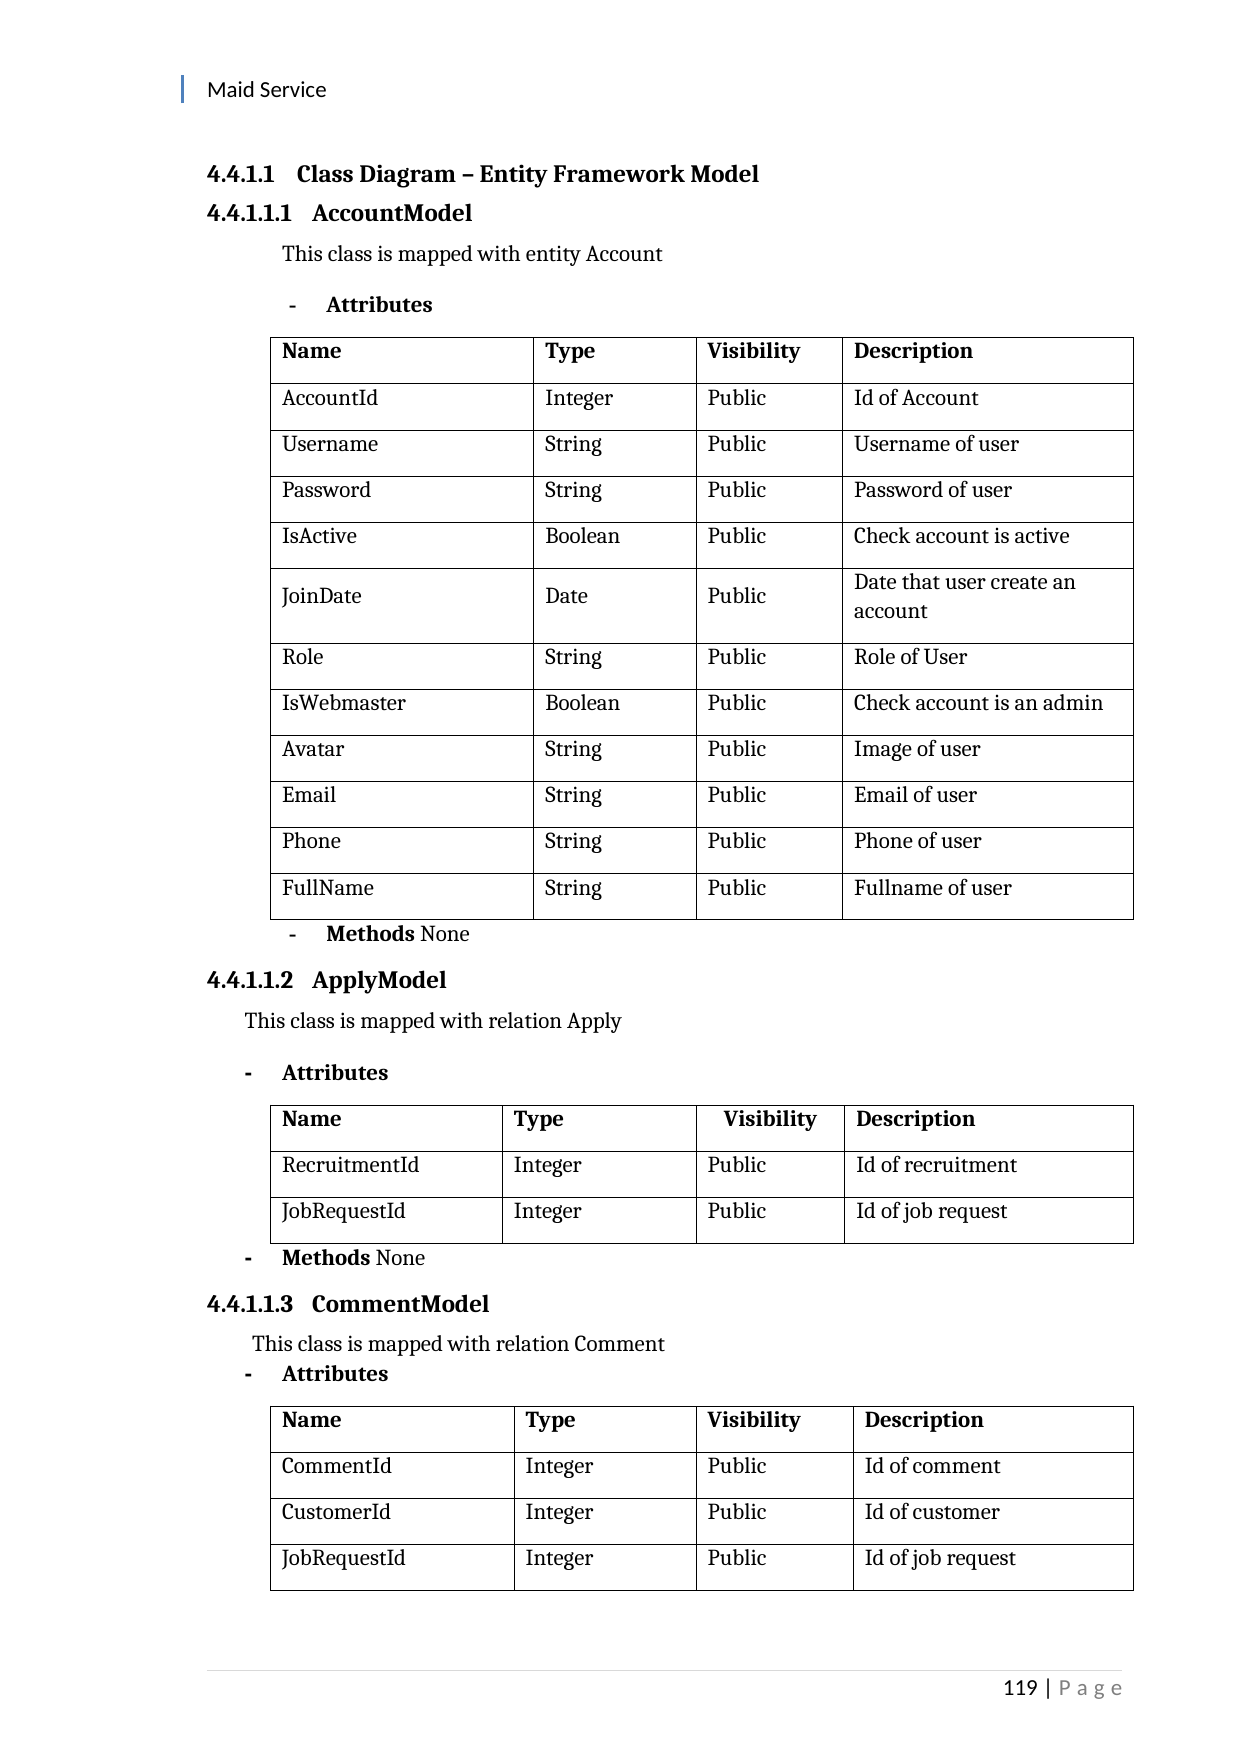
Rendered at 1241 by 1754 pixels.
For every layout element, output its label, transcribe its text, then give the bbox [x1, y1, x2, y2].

subtitle CommentModel [207, 1290, 1122, 1319]
table_cell Integer [503, 1198, 696, 1243]
table_cell String [534, 874, 696, 919]
table_cell Id of comment [854, 1453, 1133, 1498]
list Attributes [244, 1058, 1122, 1086]
table_cell Boolean [534, 690, 696, 735]
table_cell Username of user [843, 431, 1133, 476]
table_cell Public [697, 782, 842, 827]
table_cell Integer [515, 1453, 696, 1498]
table_cell Public [697, 736, 842, 781]
table_cell Username [271, 431, 533, 476]
table_cell Integer [515, 1499, 696, 1544]
list Methods None [244, 1244, 1122, 1271]
table_cell String [534, 828, 696, 873]
table_cell String [534, 736, 696, 781]
table_cell Id of job request [854, 1545, 1133, 1590]
table_header Description [845, 1106, 1133, 1151]
table_cell Integer [534, 384, 696, 429]
table_cell IsWebmaster [271, 690, 533, 735]
table_cell Id of Account [843, 384, 1133, 429]
table_cell Public [697, 1545, 853, 1590]
table_cell JobRequestId [271, 1198, 502, 1243]
table_cell RecruitmentId [271, 1152, 502, 1197]
table_cell IsActive [271, 523, 533, 568]
table_cell String [534, 782, 696, 827]
table_cell Phone [271, 828, 533, 873]
table_header Type [503, 1106, 696, 1151]
table_cell String [534, 431, 696, 476]
table_cell Integer [503, 1152, 696, 1197]
table_cell Integer [515, 1545, 696, 1590]
table_cell Public [697, 644, 842, 689]
table_cell Public [697, 1499, 853, 1544]
table_cell CommentId [271, 1453, 514, 1498]
subtitle Class Diagram – Entity Framework Model [207, 160, 1122, 189]
table_header Name [271, 338, 533, 383]
table_cell Public [697, 1152, 844, 1197]
table_cell Password of user [843, 477, 1133, 522]
table_cell Check account is an admin [843, 690, 1133, 735]
list Attributes [289, 291, 1122, 318]
table_cell Check account is active [843, 523, 1133, 568]
table_cell Public [697, 1198, 844, 1243]
table_cell Id of customer [854, 1499, 1133, 1544]
list Methods None [289, 920, 1122, 947]
table_header Visibility [697, 1407, 853, 1452]
table_cell JobRequestId [271, 1545, 514, 1590]
table_cell CustomerId [271, 1499, 514, 1544]
table_cell Public [697, 874, 842, 919]
table_header Visibility [697, 1106, 844, 1151]
table_cell Email [271, 782, 533, 827]
table_cell Fullname of user [843, 874, 1133, 919]
table_cell Id of job request [845, 1198, 1133, 1243]
table_header Type [515, 1407, 696, 1452]
table_header Description [843, 338, 1133, 383]
table_cell Public [697, 384, 842, 429]
table_cell Public [697, 828, 842, 873]
table_cell FullName [271, 874, 533, 919]
table_cell Avatar [271, 736, 533, 781]
table_cell Image of user [843, 736, 1133, 781]
table_header Type [534, 338, 696, 383]
table_cell String [534, 477, 696, 522]
table_cell Role of User [843, 644, 1133, 689]
subtitle AccountModel [207, 199, 1122, 228]
table_header Visibility [697, 338, 842, 383]
table_cell Public [697, 1453, 853, 1498]
text This class is mapped with relation Apply [244, 1007, 1122, 1034]
table_cell Date [534, 569, 696, 642]
list Attributes [244, 1359, 1122, 1387]
table_header Name [271, 1106, 502, 1151]
table_cell Public [697, 523, 842, 568]
table_cell Public [697, 477, 842, 522]
table_cell Boolean [534, 523, 696, 568]
table_cell Public [697, 569, 842, 642]
table_cell Public [697, 690, 842, 735]
table_cell AccountId [271, 384, 533, 429]
table_header Description [854, 1407, 1133, 1452]
table_cell Phone of user [843, 828, 1133, 873]
table_cell Password [271, 477, 533, 522]
table_cell Id of recruitment [845, 1152, 1133, 1197]
table_cell JoinDate [271, 569, 533, 642]
table_cell Public [697, 431, 842, 476]
table_cell String [534, 644, 696, 689]
table_cell Date that user create an account [843, 569, 1133, 642]
table_header Name [271, 1407, 514, 1452]
list This class is mapped with relation Comment [252, 1331, 1122, 1357]
table_cell Role [271, 644, 533, 689]
subtitle ApplyModel [207, 966, 1122, 995]
table_cell Email of user [843, 782, 1133, 827]
text This class is mapped with entity Account [282, 240, 1122, 267]
